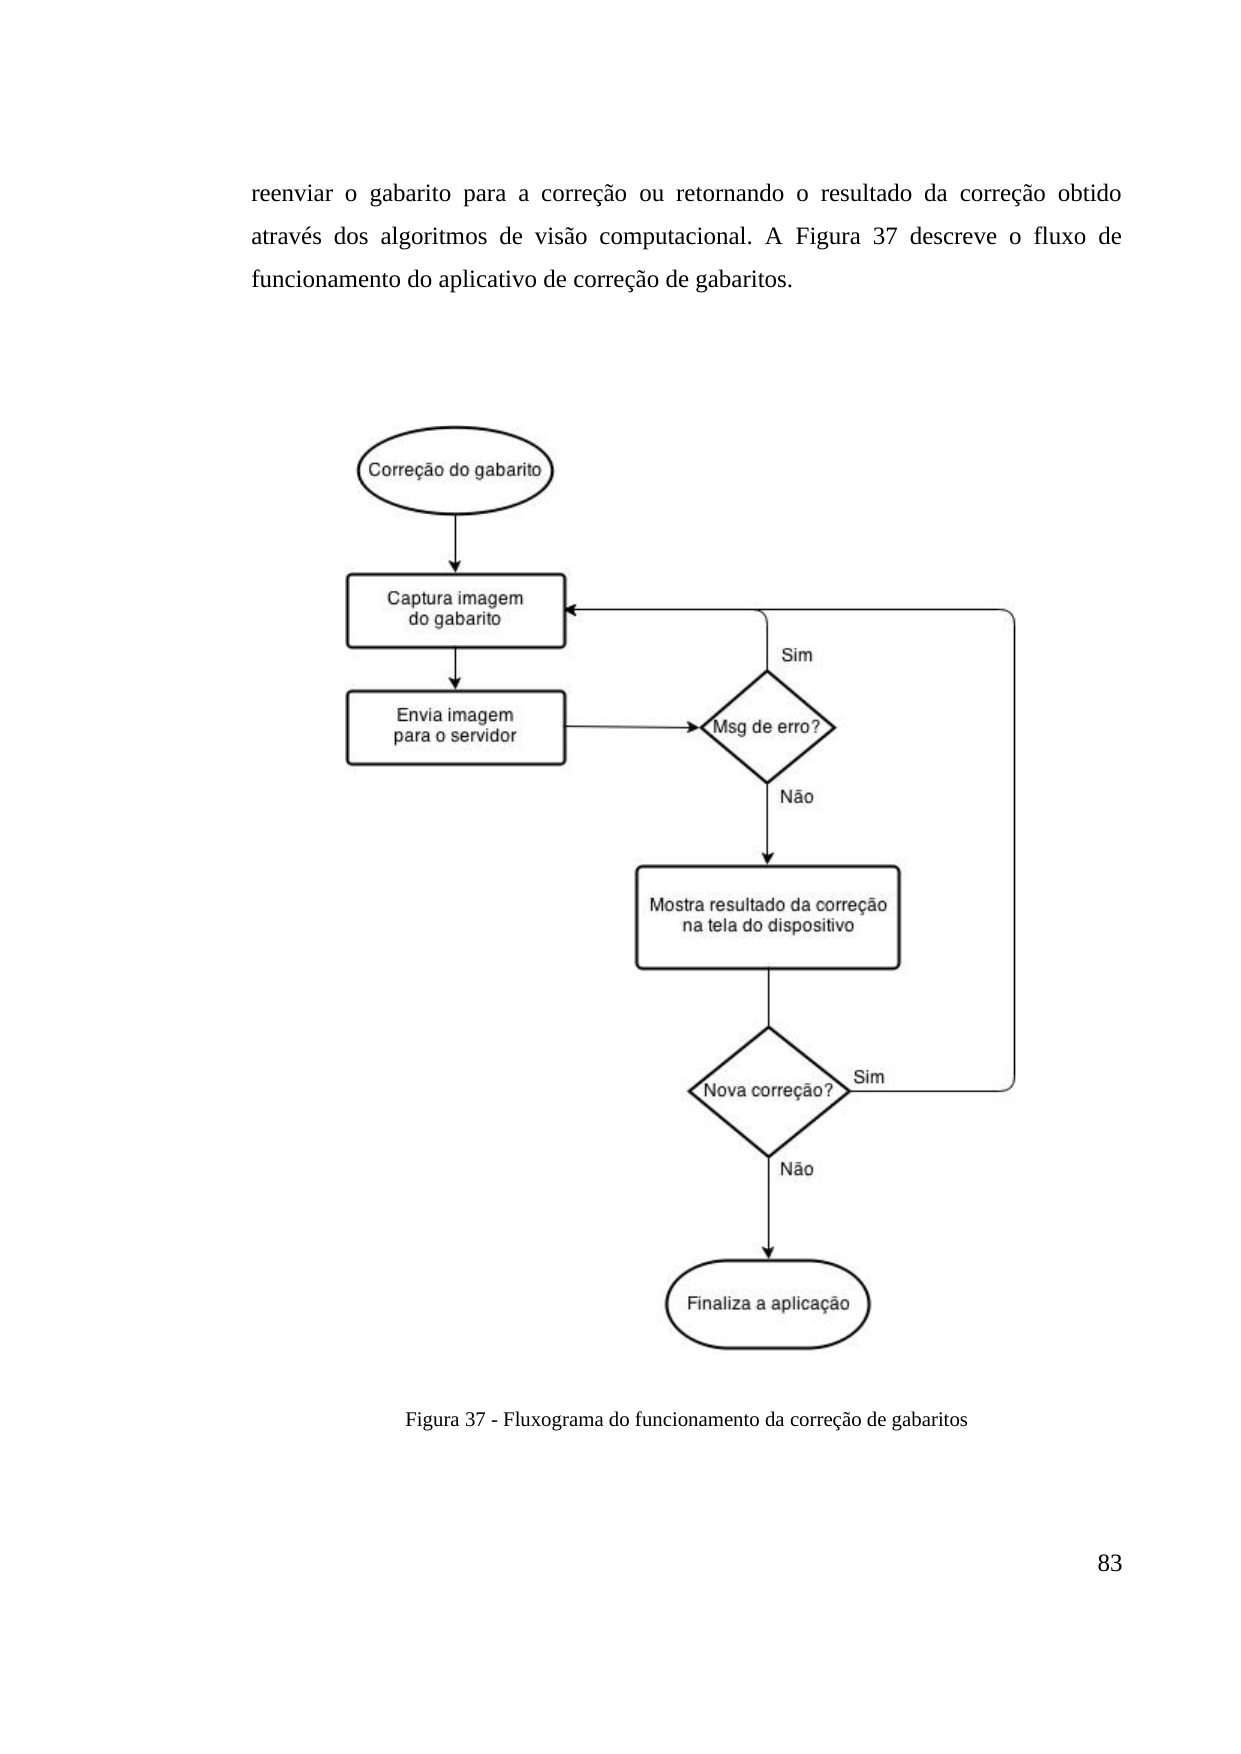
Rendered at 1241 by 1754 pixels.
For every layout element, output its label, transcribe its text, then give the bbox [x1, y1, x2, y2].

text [251, 178, 1122, 293]
text Figura 37 - Fluxograma do funcionamento da correção de gabaritos [251, 1407, 1122, 1431]
picture [344, 425, 1029, 1355]
